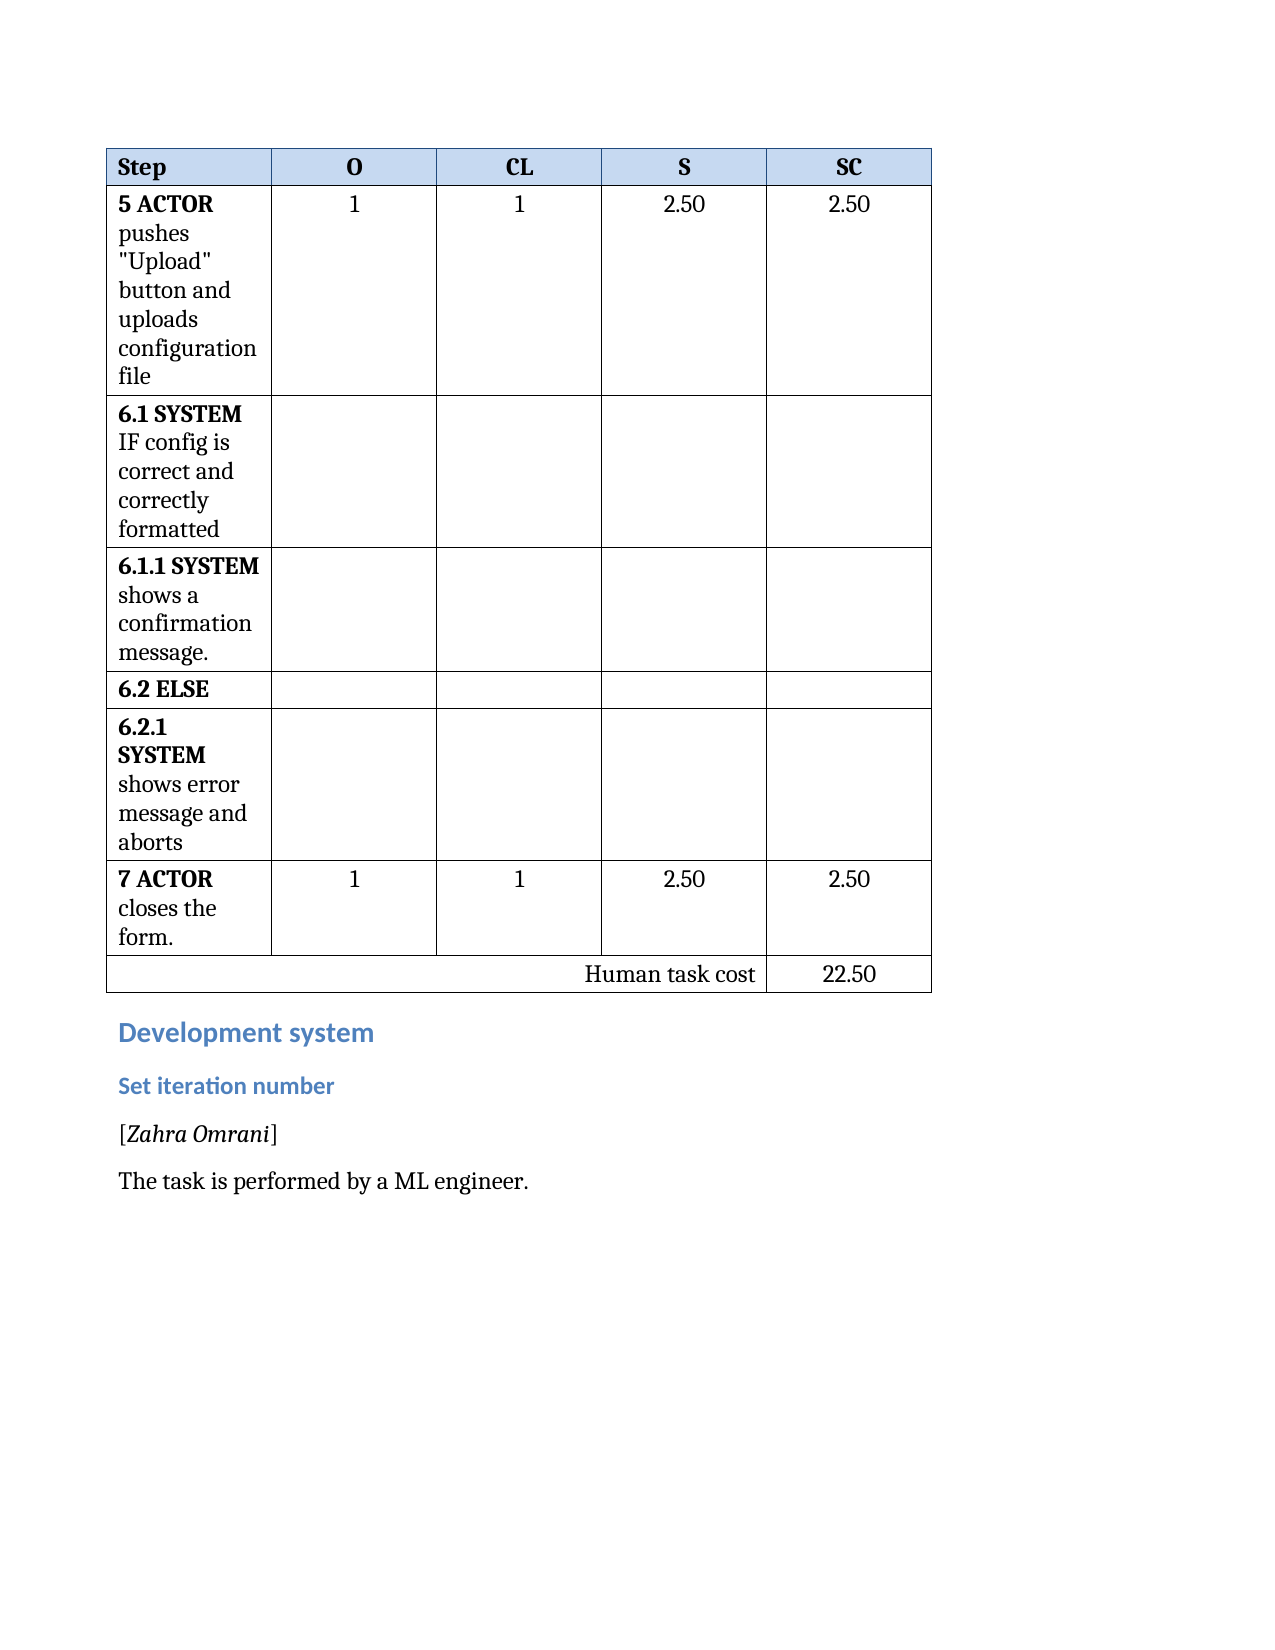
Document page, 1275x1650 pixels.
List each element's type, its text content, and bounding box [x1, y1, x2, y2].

table_cell [272, 548, 436, 671]
table_cell 1 [272, 186, 436, 395]
table_cell [767, 396, 931, 547]
table_header O [272, 149, 436, 185]
table_cell 6.2.1 SYSTEM shows error message and aborts [107, 709, 271, 860]
table_header SC [767, 149, 931, 185]
table_cell [437, 672, 601, 708]
table_cell [437, 396, 601, 547]
table_cell [767, 548, 931, 671]
table_header S [602, 149, 766, 185]
table_cell [437, 548, 601, 671]
table_cell [272, 672, 436, 708]
table_cell [272, 709, 436, 860]
text The task is performed by a ML engineer. [118, 1167, 1157, 1196]
table_cell [767, 709, 931, 860]
table_cell [437, 709, 601, 860]
table_cell [272, 396, 436, 547]
table_cell 2.50 [602, 186, 766, 395]
table_cell 2.50 [767, 186, 931, 395]
table_cell [767, 672, 931, 708]
table_cell 7 ACTOR closes the form. [107, 861, 271, 955]
subtitle Set iteration number [118, 1071, 1157, 1101]
table_cell 5 ACTOR pushes "Upload" button and uploads configuration file [107, 186, 271, 395]
table_cell 6.1 SYSTEM IF config is correct and correctly formatted [107, 396, 271, 547]
table_header CL [437, 149, 601, 185]
table_cell Human task cost [107, 956, 766, 992]
table_cell [602, 396, 766, 547]
table_cell 2.50 [767, 861, 931, 955]
text [Zahra Omrani] [118, 1120, 1157, 1148]
table_header Step [107, 149, 271, 185]
table_cell [602, 548, 766, 671]
table_cell 1 [437, 861, 601, 955]
subtitle Development system [118, 1014, 1157, 1050]
table_cell 2.50 [602, 861, 766, 955]
table_cell 6.1.1 SYSTEM shows a confirmation message. [107, 548, 271, 671]
table_cell [602, 672, 766, 708]
table_cell [602, 709, 766, 860]
table_cell 1 [437, 186, 601, 395]
table_cell 22.50 [767, 956, 931, 992]
table_cell 1 [272, 861, 436, 955]
table_cell 6.2 ELSE [107, 672, 271, 708]
